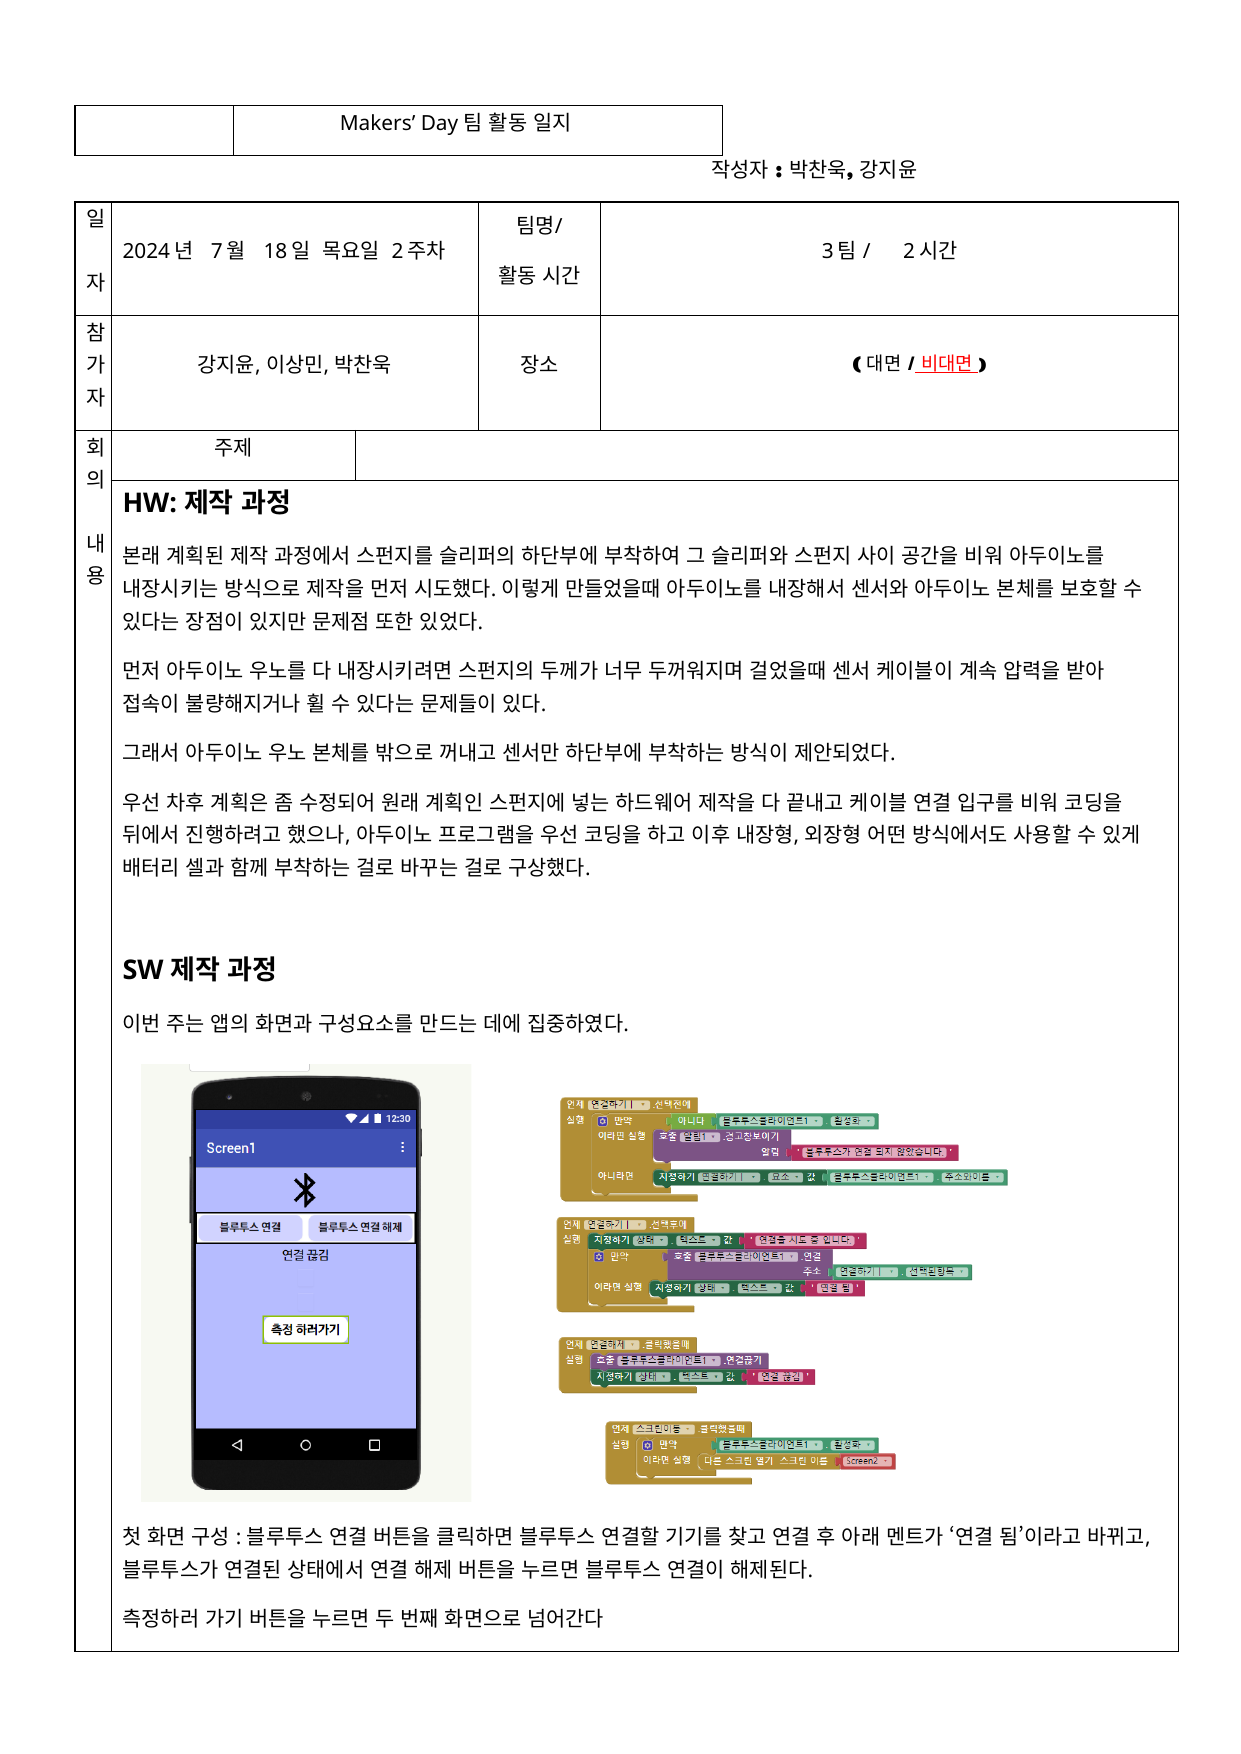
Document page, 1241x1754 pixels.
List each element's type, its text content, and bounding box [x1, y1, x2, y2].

table_header Makers’ Day 팀 활동 일지 [234, 106, 722, 155]
table_header [76, 106, 233, 155]
table_cell 회의 내용 [76, 431, 111, 1651]
table_cell 참가자 [76, 316, 111, 430]
table_cell 작성자 : 박찬욱, 강지윤 [75, 155, 1178, 201]
table_cell ( 대면 / 비대면 ) [601, 316, 1178, 430]
table_cell 장소 [479, 316, 600, 430]
table_cell 일 자 [76, 203, 111, 315]
table_cell [356, 431, 1178, 479]
table_cell 2024년 7월 18일 목요일 2주차 [112, 203, 478, 315]
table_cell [112, 481, 1178, 1651]
table_cell 주제 [112, 431, 355, 479]
table_cell 3팀 / 2시간 [601, 203, 1178, 315]
table_cell 강지윤, 이상민, 박찬욱 [112, 316, 478, 430]
table_cell 팀명/ 활동 시간 [479, 203, 600, 315]
